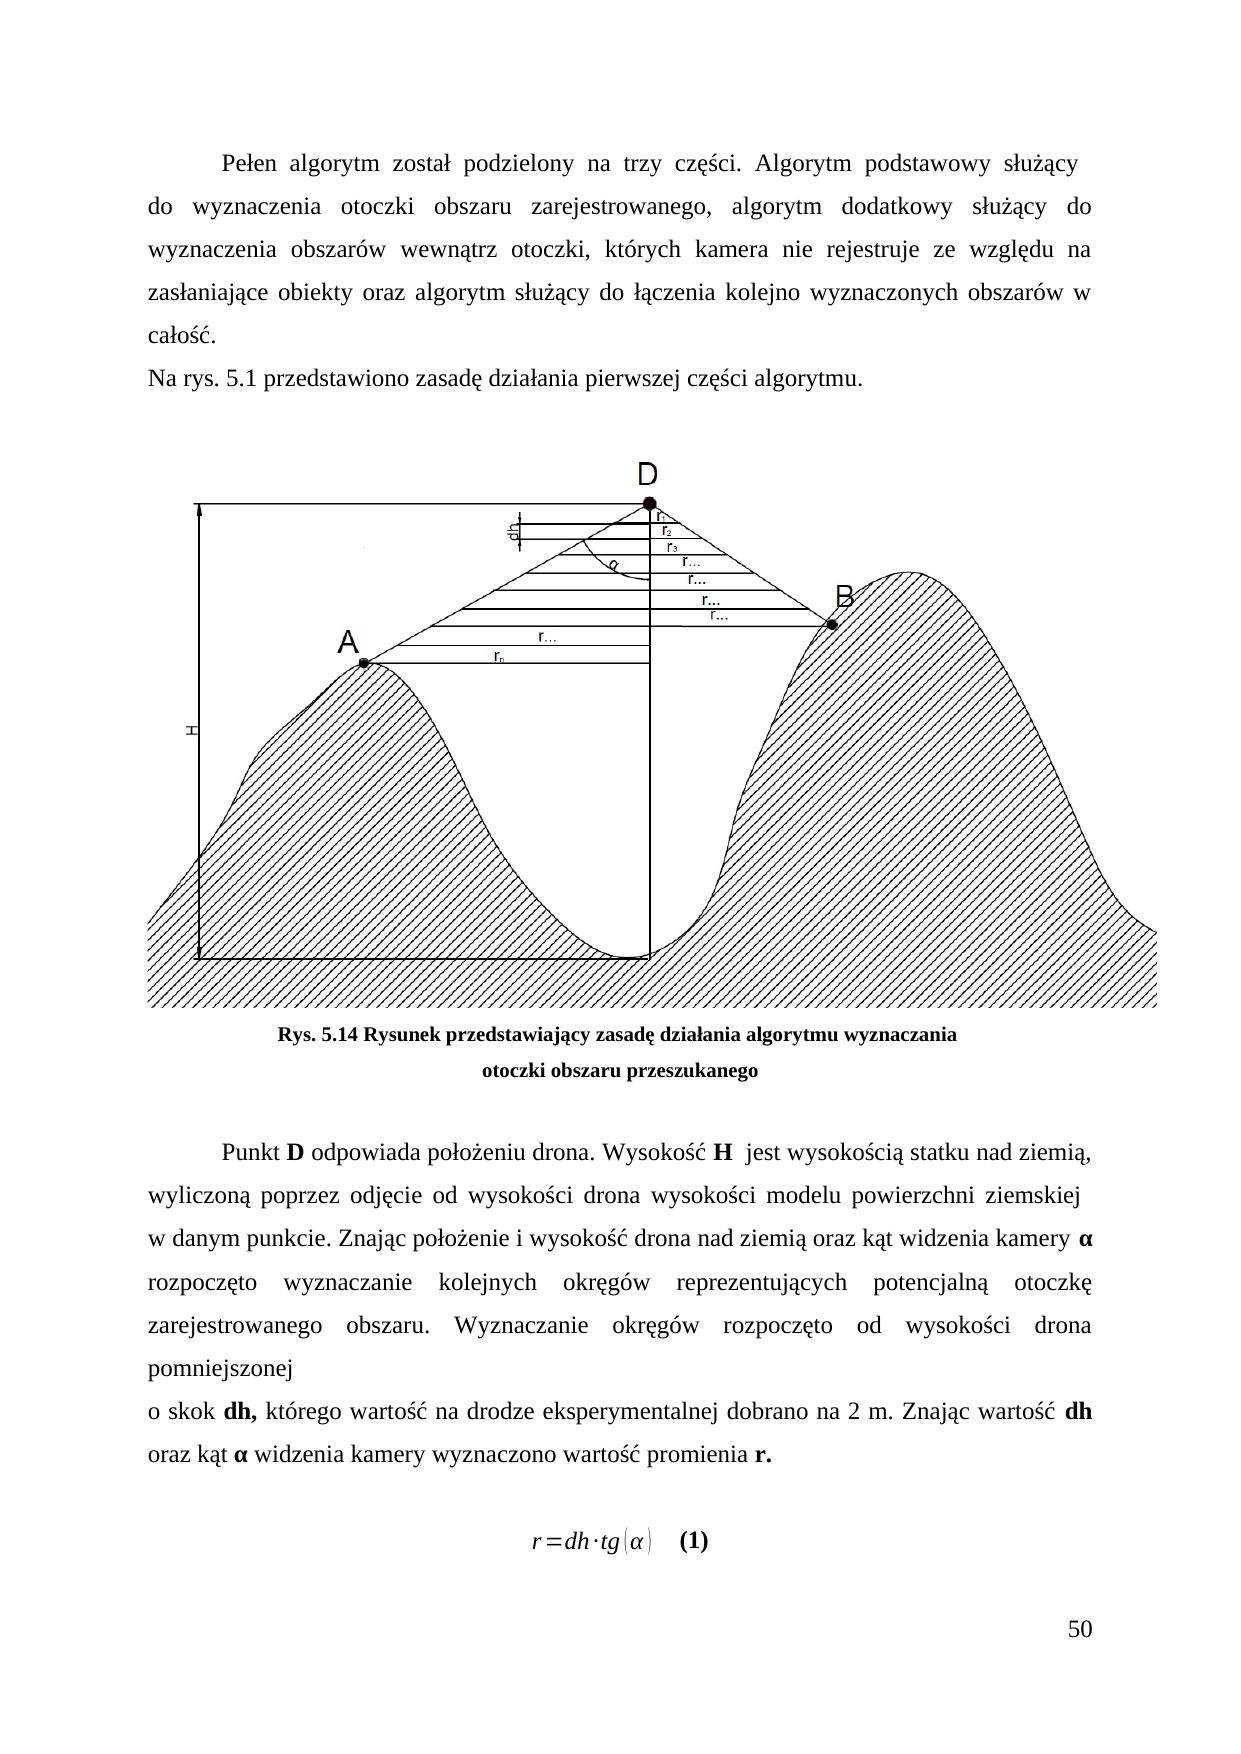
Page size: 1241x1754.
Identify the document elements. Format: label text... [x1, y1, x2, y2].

text (1) [148, 1525, 1092, 1557]
text Pełen algorytm został podzielony na trzy części. Algorytm podstawowy służący do wyznaczenia otoczki obszaru zarejestrowanego, algorytm dodatkowy służący do wyznaczenia obszarów wewnątrz otoczki, których kamera nie rejestruje ze względu na zasłaniające obiekty oraz algorytm służący do łączenia kolejno wyznaczonych obszarów w całość. Na rys. 5.1 przedstawiono zasadę działania pierwszej części algorytmu. [148, 148, 1092, 392]
picture [147, 449, 1157, 1008]
text Punkt D odpowiada położeniu drona. Wysokość H jest wysokością statku nad ziemią, wyliczoną poprzez odjęcie od wysokości drona wysokości modelu powierzchni ziemskiej w danym punkcie. Znając położenie i wysokość drona nad ziemią oraz kąt widzenia kamery α rozpoczęto wyznaczanie kolejnych okręgów reprezentujących potencjalną otoczkę zarejestrowanego obszaru. Wyznaczanie okręgów rozpoczęto od wysokości drona pomniejszonej o skok dh, którego wartość na drodze eksperymentalnej dobrano na 2 m. Znając wartość dh oraz kąt α widzenia kamery wyznaczono wartość promienia r. [148, 1137, 1092, 1468]
